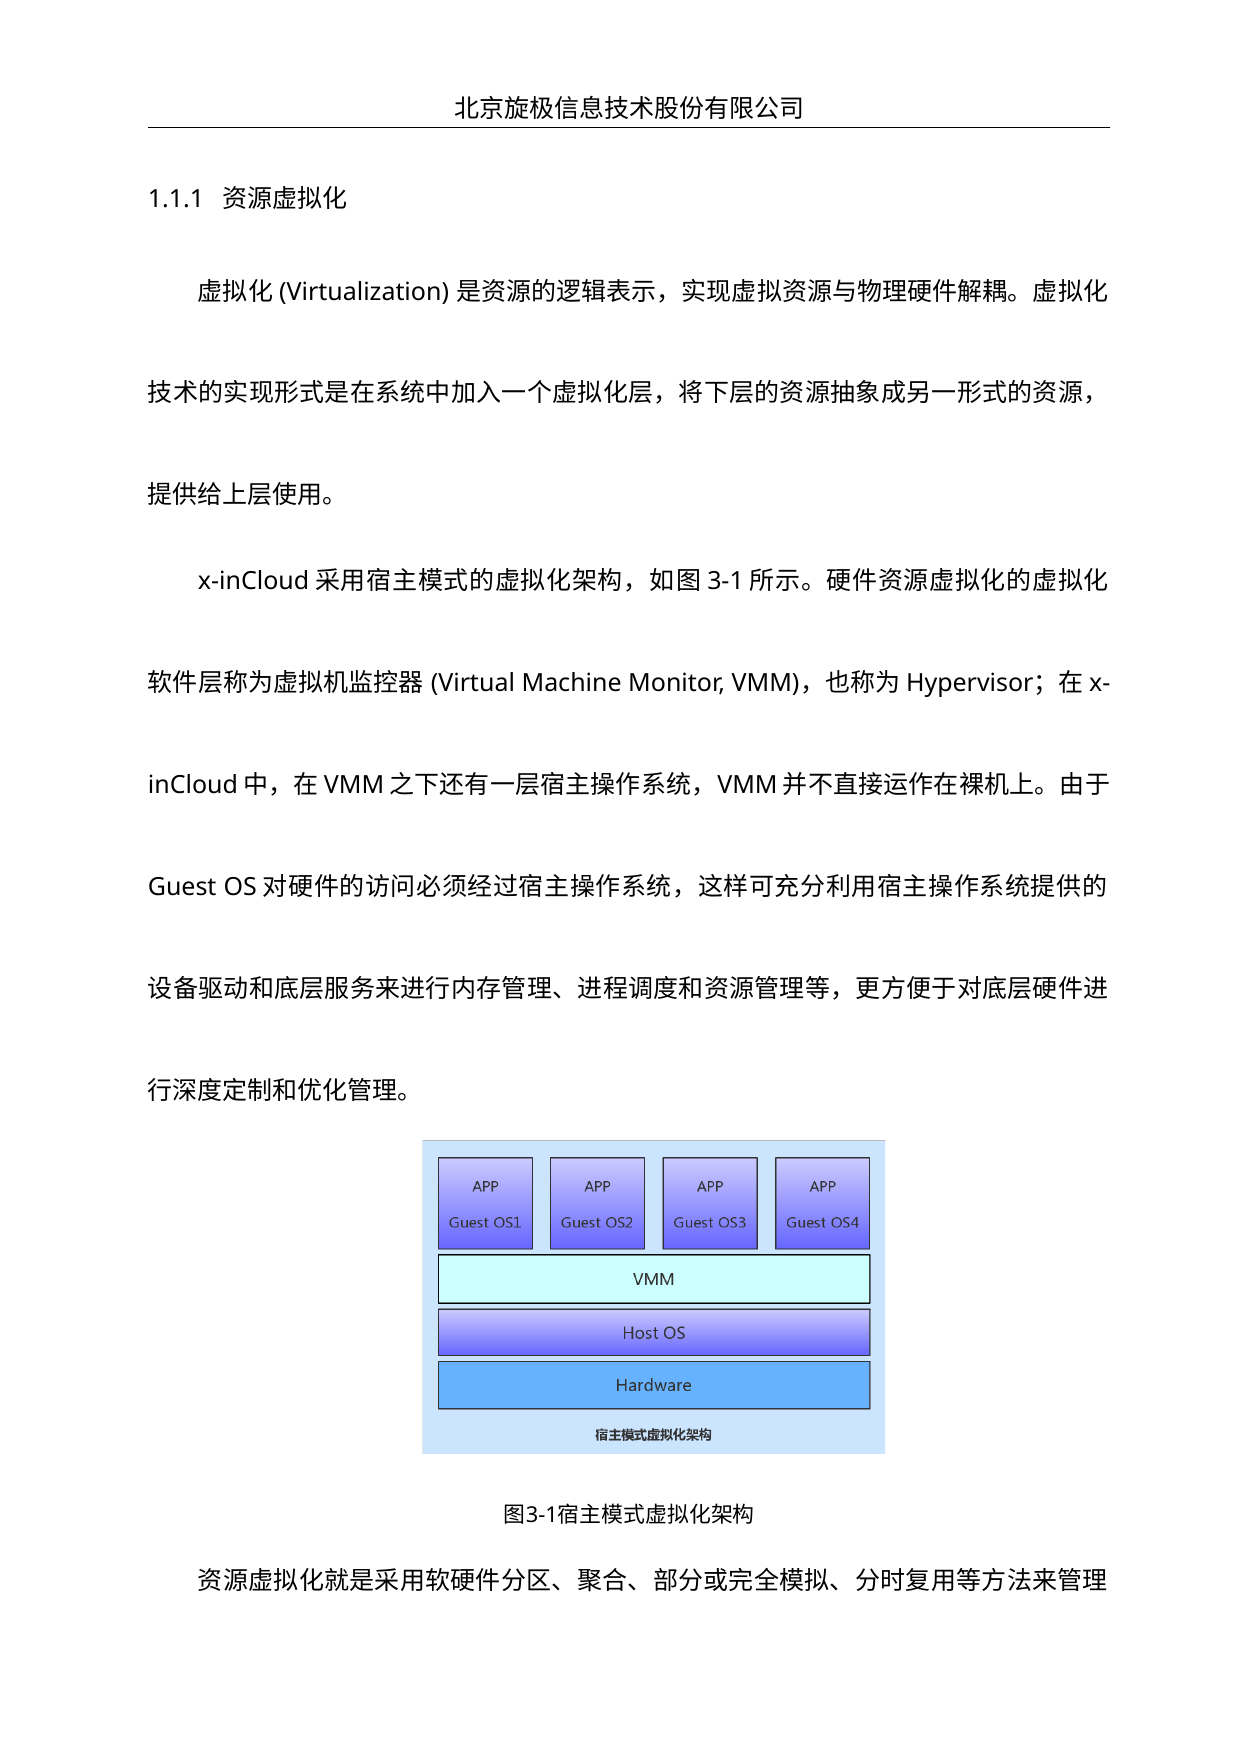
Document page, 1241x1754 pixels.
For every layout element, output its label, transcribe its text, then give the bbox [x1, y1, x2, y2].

picture [422, 1140, 886, 1454]
text x-inCloud采用宿主模式的虚拟化架构，如图3-1所示。硬件资源虚拟化的虚拟化软件层称为虚拟机监控器 (Virtual Machine Monitor, VMM)，也称为Hypervisor；在x-inCloud中，在VMM之下还有一层宿主操作系统，VMM并不直接运作在裸机上。由于Guest OS对硬件的访问必须经过宿主操作系统，这样可充分利用宿主操作系统提供的设备驱动和底层服务来进行内存管理、进程调度和资源管理等，更方便于对底层硬件进行深度定制和优化管理。 [148, 545, 1110, 1122]
text 图3-1宿主模式虚拟化架构 [148, 1497, 1110, 1529]
text 虚拟化 (Virtualization) 是资源的逻辑表示，实现虚拟资源与物理硬件解耦。虚拟化技术的实现形式是在系统中加入一个虚拟化层，将下层的资源抽象成另一形式的资源，提供给上层使用。 [148, 255, 1110, 527]
subtitle 资源虚拟化 [148, 163, 1110, 231]
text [148, 1544, 1110, 1612]
